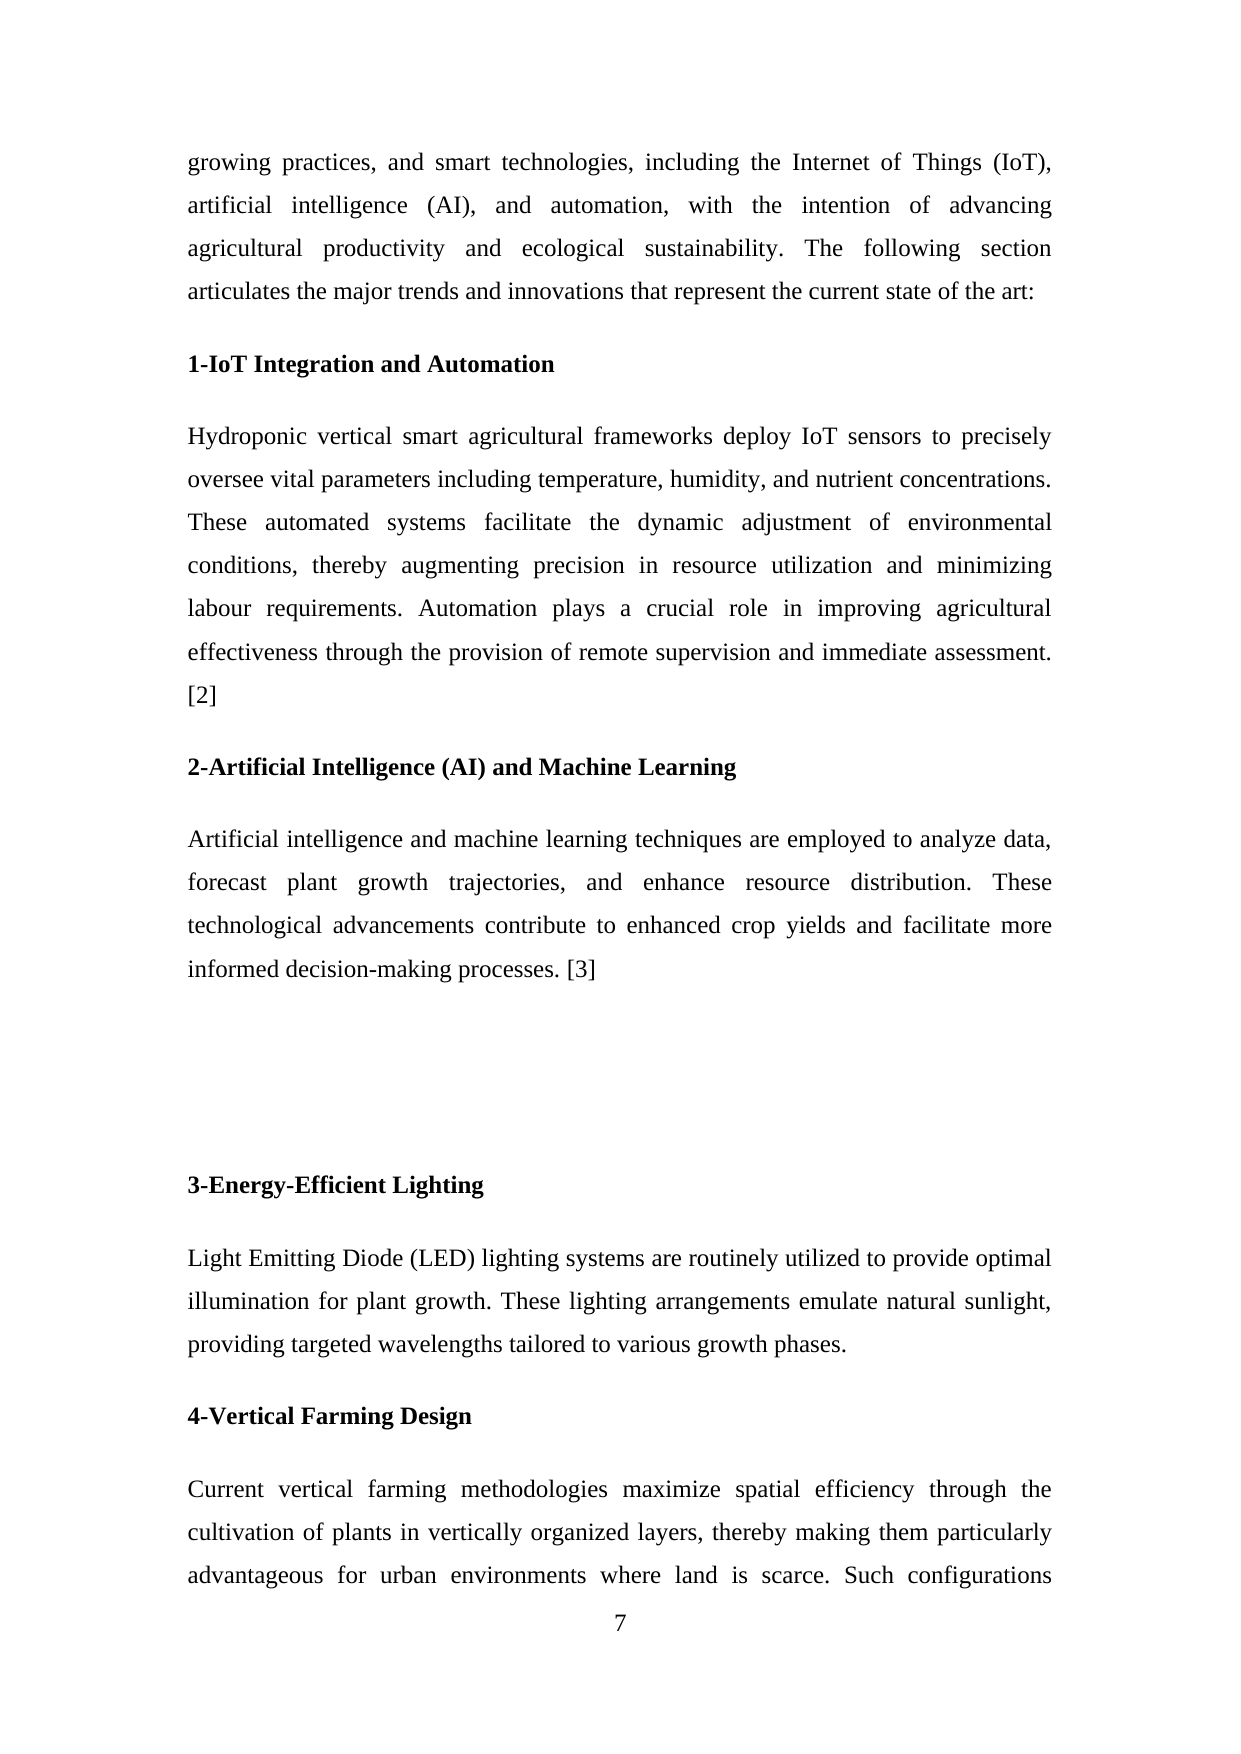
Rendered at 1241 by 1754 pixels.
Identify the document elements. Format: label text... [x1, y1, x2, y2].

text 4-Vertical Farming Design [187, 1401, 1053, 1430]
text 1-IoT Integration and Automation [187, 349, 1053, 377]
text Light Emitting Diode (LED) lighting systems are routinely utilized to provide optimal illumination for plant growth. These lighting arrangements emulate natural sunlight, providing targeted wavelengths tailored to various growth phases. [187, 1243, 1053, 1358]
text 3-Energy-Efficient Lighting [187, 1171, 1053, 1199]
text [187, 147, 1053, 305]
text Artificial intelligence and machine learning techniques are employed to analyze data, forecast plant growth trajectories, and enhance resource distribution. These technological advancements contribute to enhanced crop yields and facilitate more informed decision-making processes. [187, 824, 1053, 982]
text Hydroponic vertical smart agricultural frameworks deploy IoT sensors to precisely oversee vital parameters including temperature, humidity, and nutrient concentrations. These automated systems facilitate the dynamic adjustment of environmental conditions, thereby augmenting precision in resource utilization and minimizing labour requirements. Automation plays a crucial role in improving agricultural effectiveness through the provision of remote supervision and immediate assessment. [187, 421, 1053, 708]
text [187, 1474, 1053, 1589]
text 2-Artificial Intelligence (AI) and Machine Learning [187, 752, 1053, 781]
